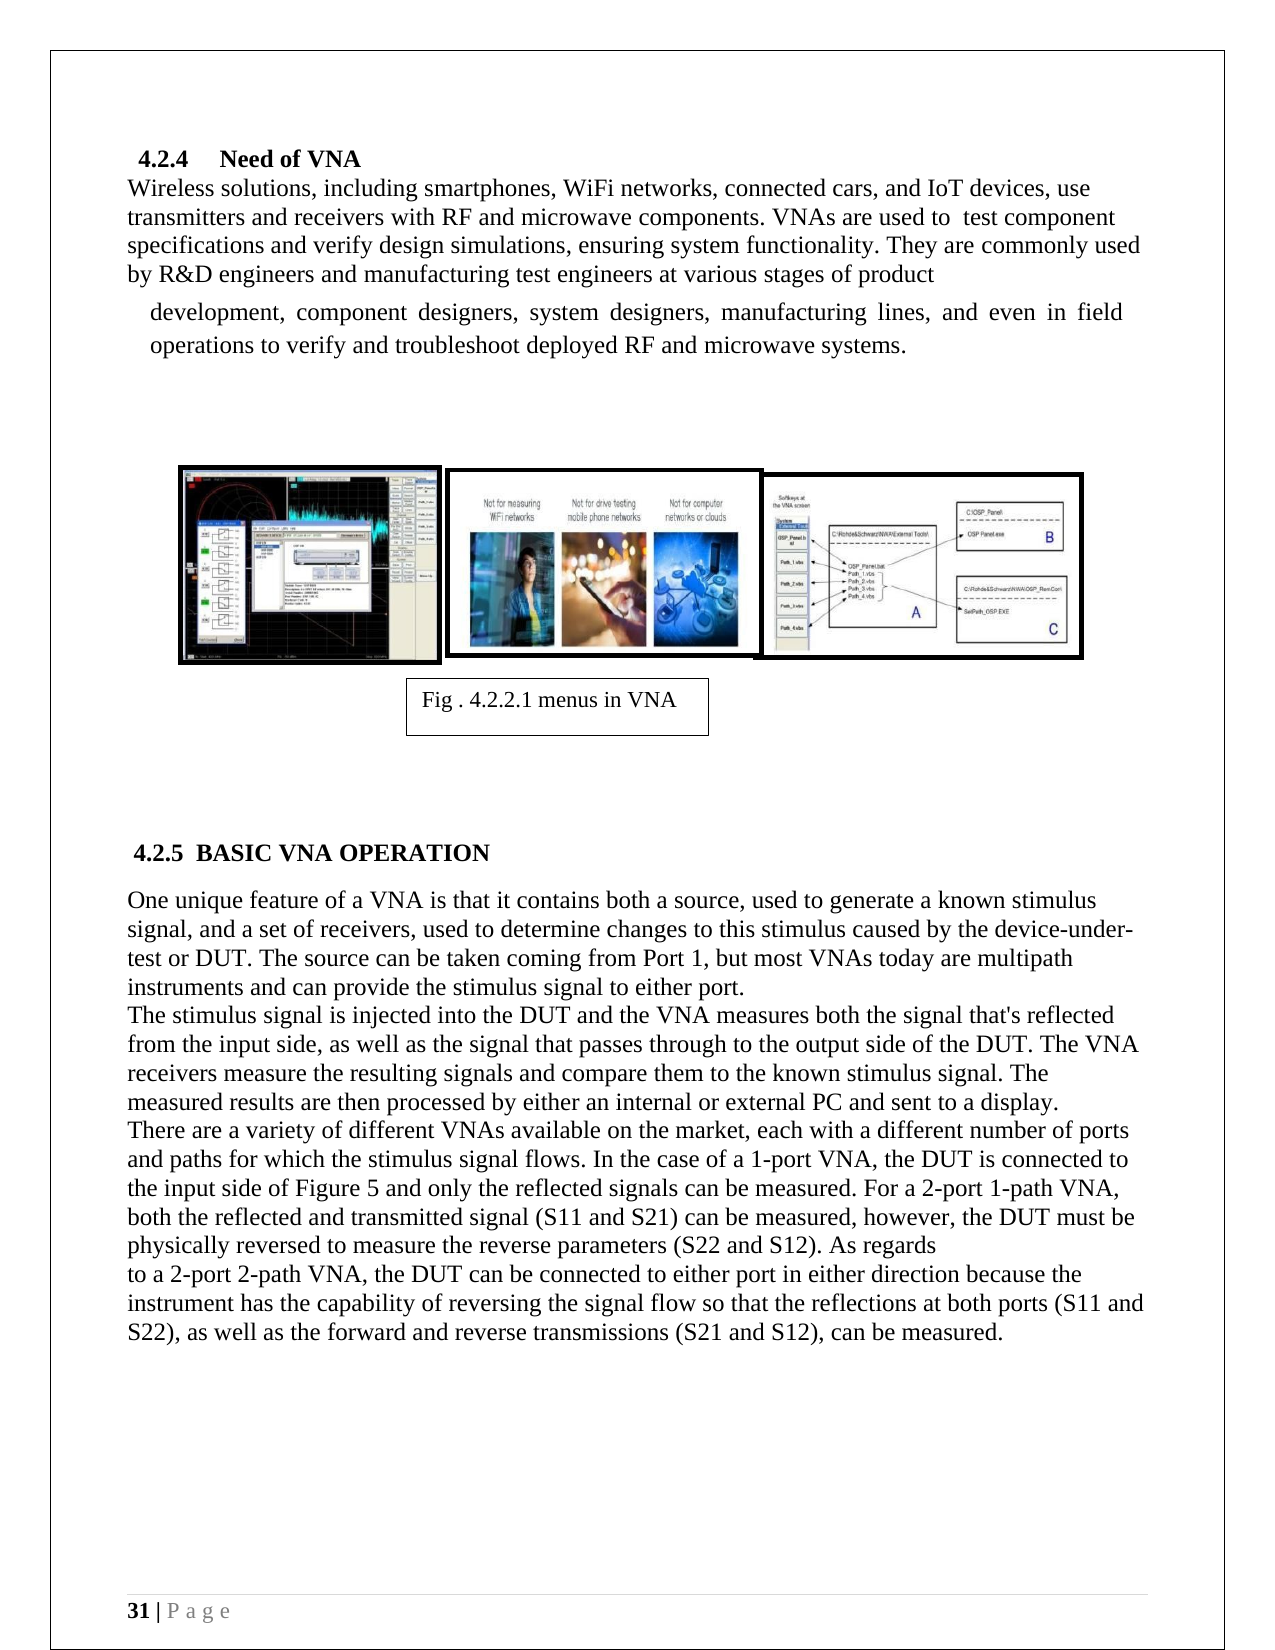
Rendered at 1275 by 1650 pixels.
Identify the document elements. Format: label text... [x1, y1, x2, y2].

subtitle Need of VNA [138, 144, 1148, 172]
picture [450, 472, 759, 653]
text One unique feature of a VNA is that it contains both a source, used to generate a known stimulus signal, and a set of receivers, used to determine changes to this stimulus caused by the device-under-test or DUT. The source can be taken coming from Port 1, but most VNAs today are multipath instruments and can provide the stimulus signal to either port. [127, 886, 1148, 1001]
text Wireless solutions, including smartphones, WiFi networks, connected cars, and IoT devices, use transmitters and receivers with RF and microwave components. VNAs are used to test component specifications and verify design simulations, ensuring system functionality. They are commonly used by R&D engineers and manufacturing test engineers at various stages of product [127, 173, 1148, 288]
text to a 2-port 2-path VNA, the DUT can be connected to either port in either direction because the instrument has the capability of reversing the signal flow so that the reflections at both ports (S11 and S22), as well as the forward and reverse transmissions (S21 and S12), can be measured. [127, 1259, 1148, 1346]
text development, component designers, system designers, manufacturing lines, and even in field operations to verify and troubleshoot deployed RF and microwave systems. [150, 297, 1124, 359]
picture [183, 470, 437, 660]
text 4.2.5 BASIC VNA OPERATION [127, 838, 1148, 867]
text The stimulus signal is injected into the DUT and the VNA measures both the signal that's reflected from the input side, as well as the signal that passes through to the output side of the DUT. The VNA receivers measure the resulting signals and compare them to the known stimulus signal. The measured results are then processed by either an internal or external PC and sent to a display. [127, 1001, 1148, 1116]
text There are a variety of different VNAs available on the market, each with a different number of ports and paths for which the stimulus signal flows. In the case of a 1-port VNA, the DUT is connected to the input side of Figure 5 and only the reflected signals can be measured. For a 2-port 1-path VNA, both the reflected and transmitted signal (S11 and S21) can be measured, however, the DUT must be physically reversed to measure the reverse parameters (S22 and S12). As regards [127, 1116, 1148, 1259]
picture [769, 491, 1074, 655]
